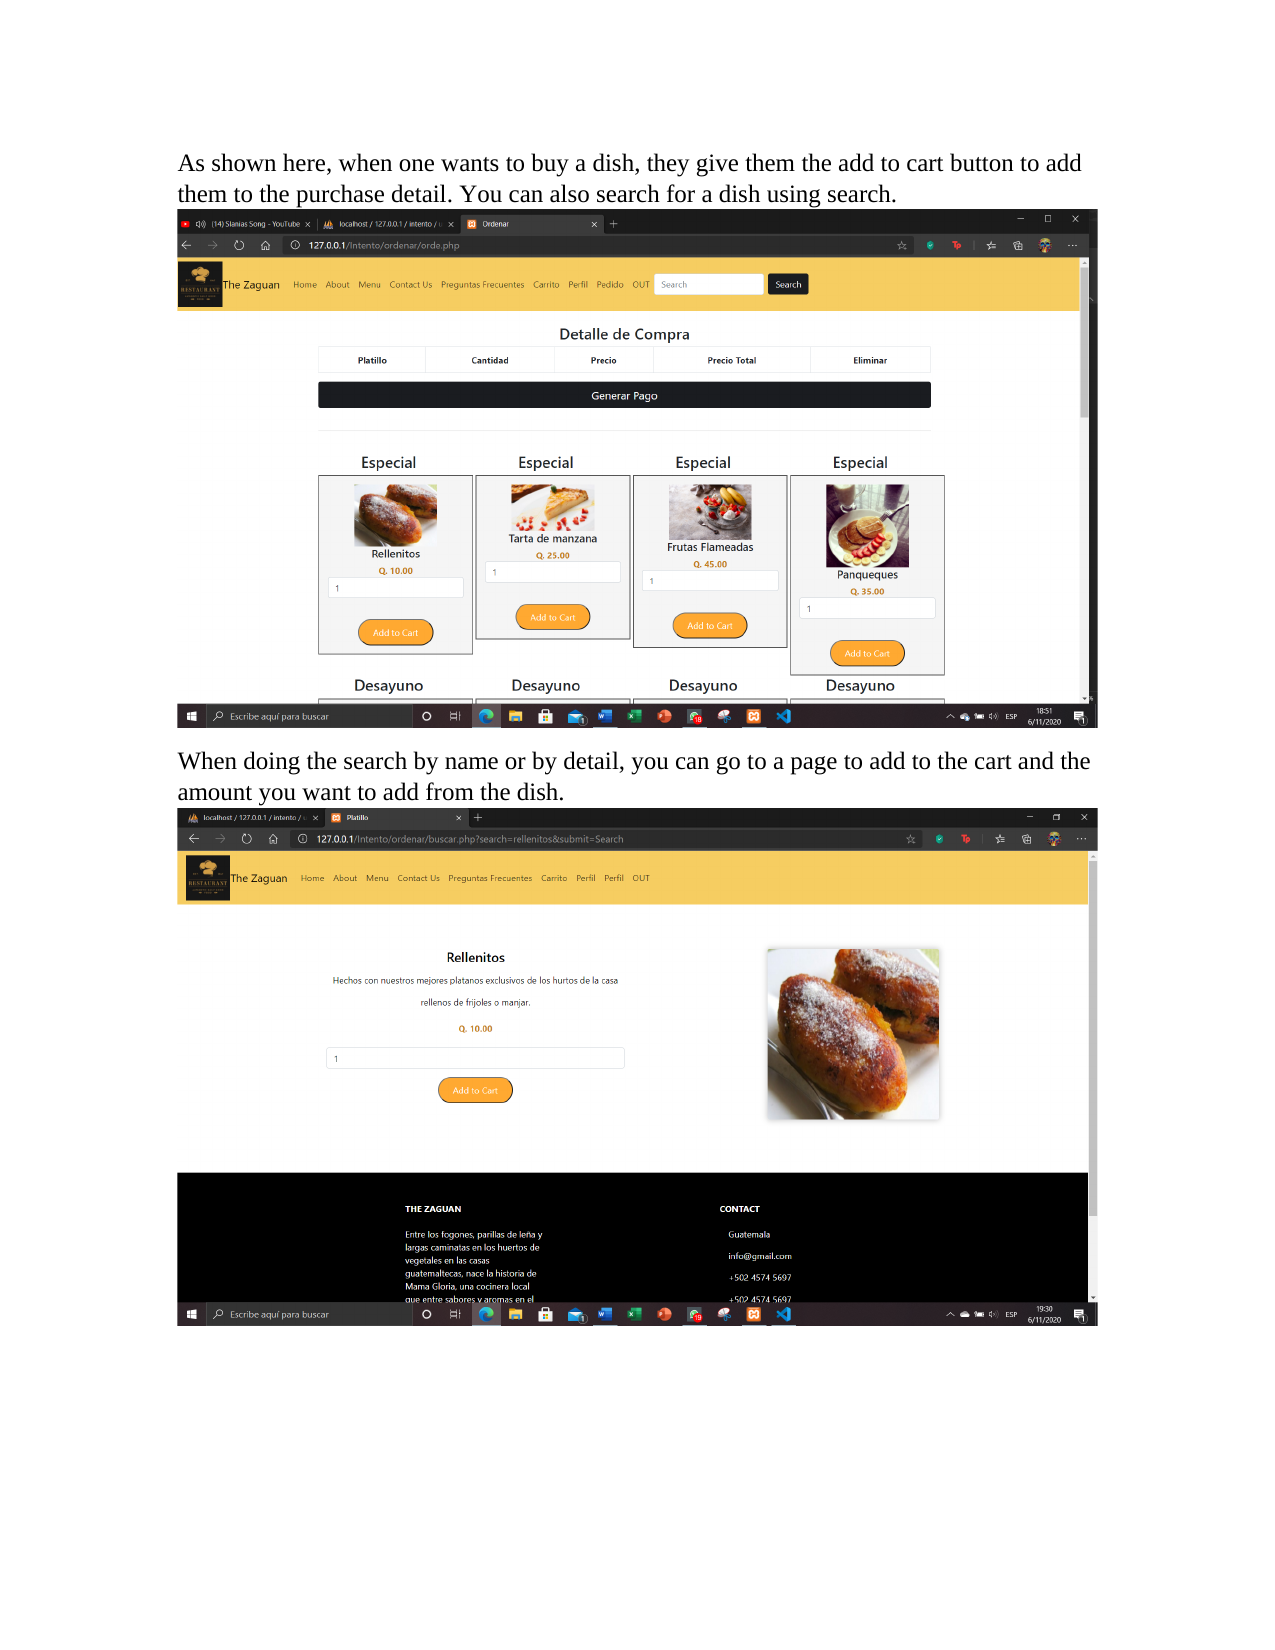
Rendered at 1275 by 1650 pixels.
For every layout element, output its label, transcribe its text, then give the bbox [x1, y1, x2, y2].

text When doing the search by name or by detail, you can go to a page to add to the cart and the amount you want to add from the dish. [177, 746, 1098, 808]
picture [177, 209, 1098, 728]
picture [177, 808, 1098, 1326]
text As shown here, when one wants to buy a dish, they give them the add to cart button to add them to the purchase detail. You can also search for a dish using search. [177, 148, 1098, 209]
